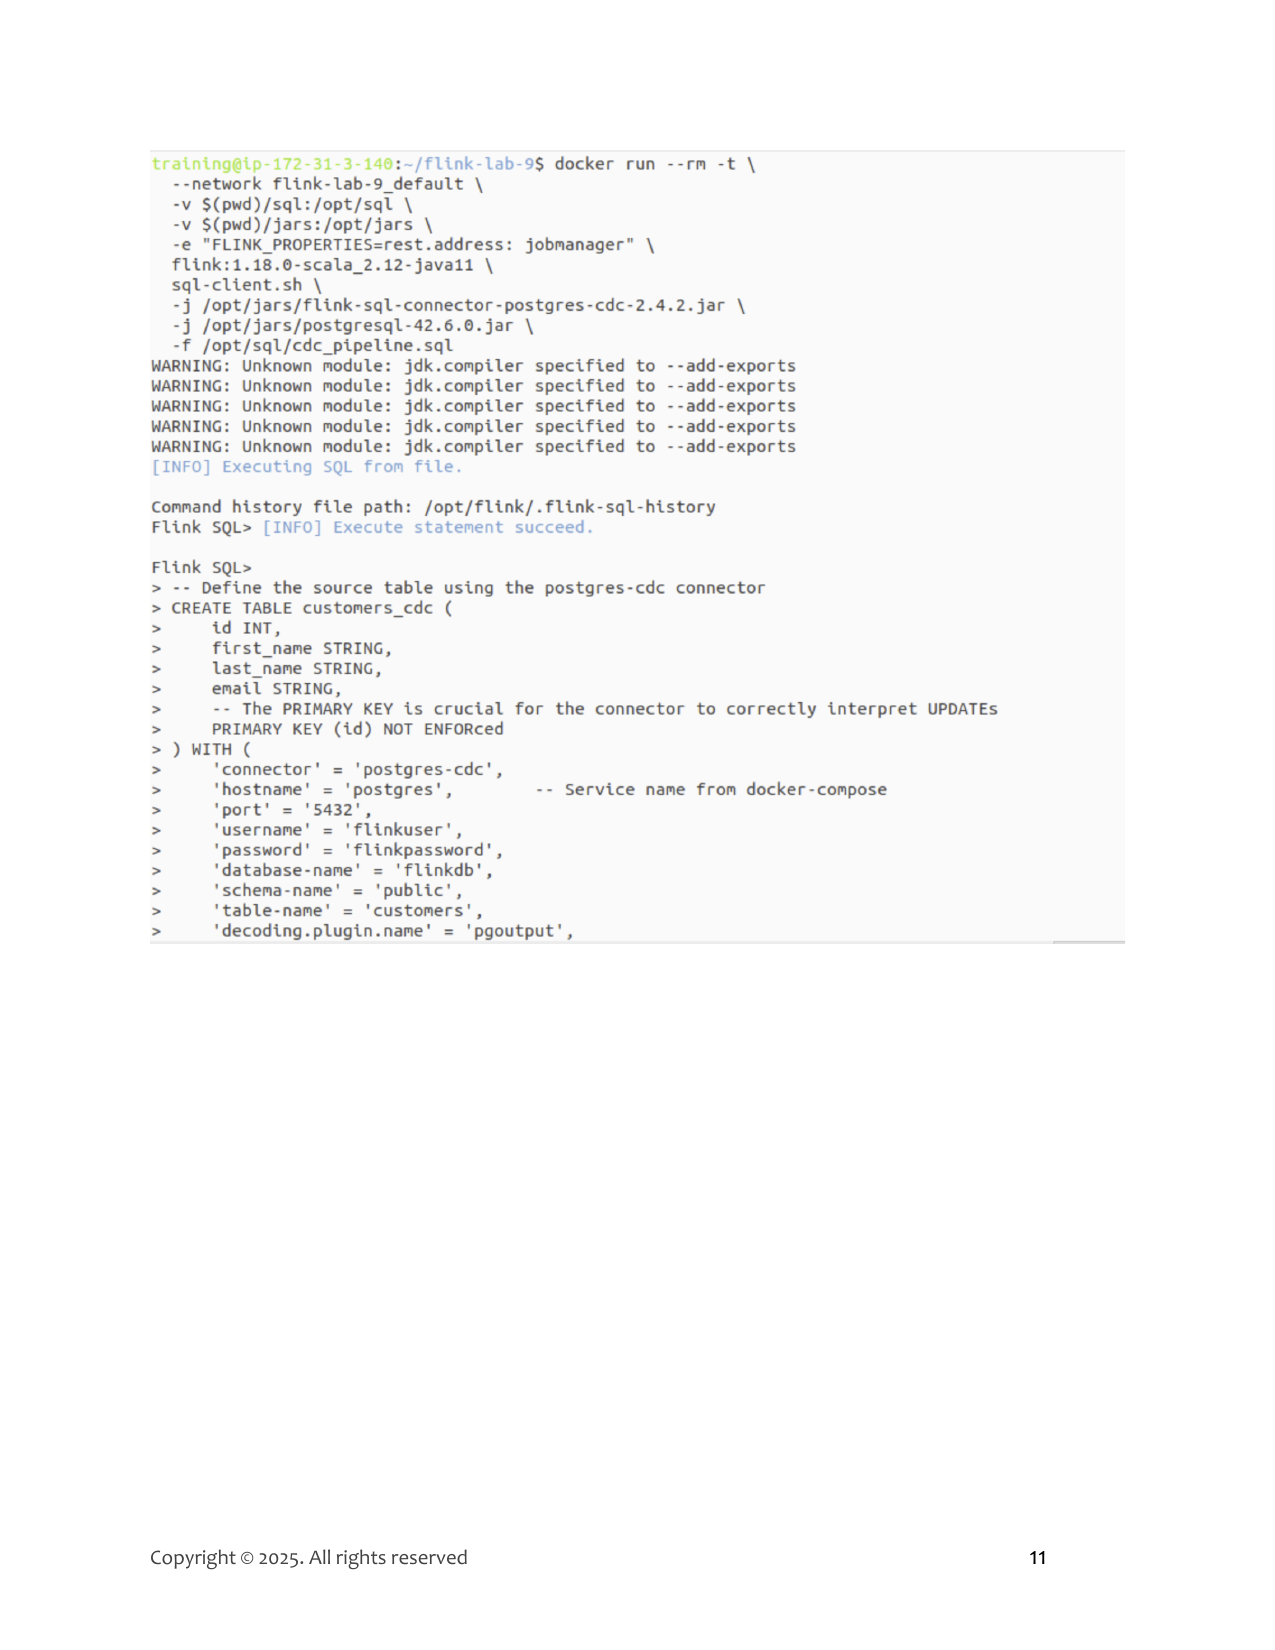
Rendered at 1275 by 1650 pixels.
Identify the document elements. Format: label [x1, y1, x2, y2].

picture [150, 150, 1125, 944]
